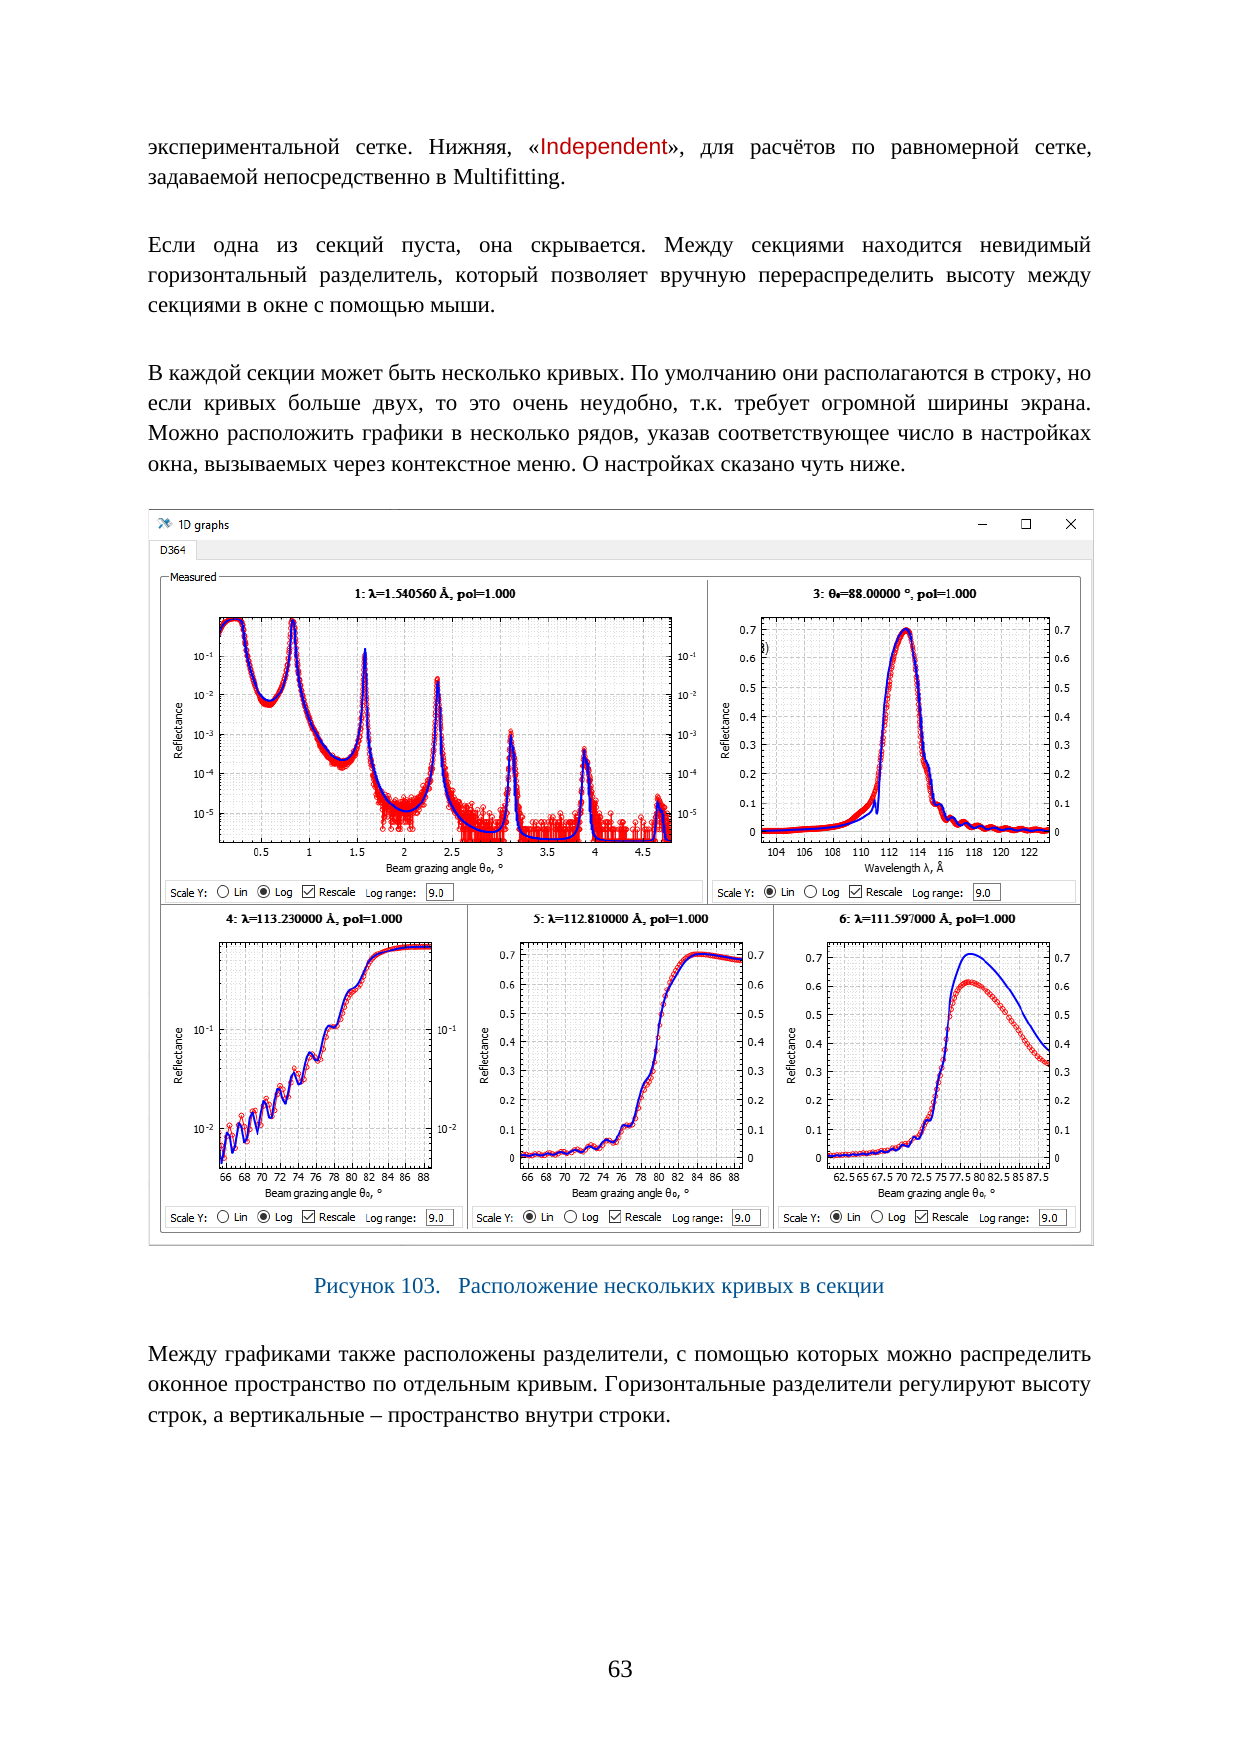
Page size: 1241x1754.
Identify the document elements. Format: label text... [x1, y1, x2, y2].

text В каждой секции может быть несколько кривых. По умолчанию они располагаются в строку, но если кривых больше двух, то это очень неудобно, т.к. требует огромной ширины экрана. Можно расположить графики в несколько рядов, указав соответствующее число в настройках окна, вызываемых через контекстное меню. О настройках сказано чуть ниже. [148, 359, 1093, 476]
text Между графиками также расположены разделители, с помощью которых можно распределить оконное пространство по отдельным кривым. Горизонтальные разделители регулируют высоту строк, а вертикальные – пространство внутри строки. [148, 1340, 1093, 1427]
text Если одна из секций пуста, она скрывается. Между секциями находится невидимый горизонтальный разделитель, который позволяет вручную перераспределить высоту между секциями в окне с помощью мыши. [148, 231, 1093, 318]
picture [148, 509, 1094, 1246]
list Расположение нескольких кривых в секции [178, 1246, 1093, 1299]
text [148, 133, 1093, 189]
